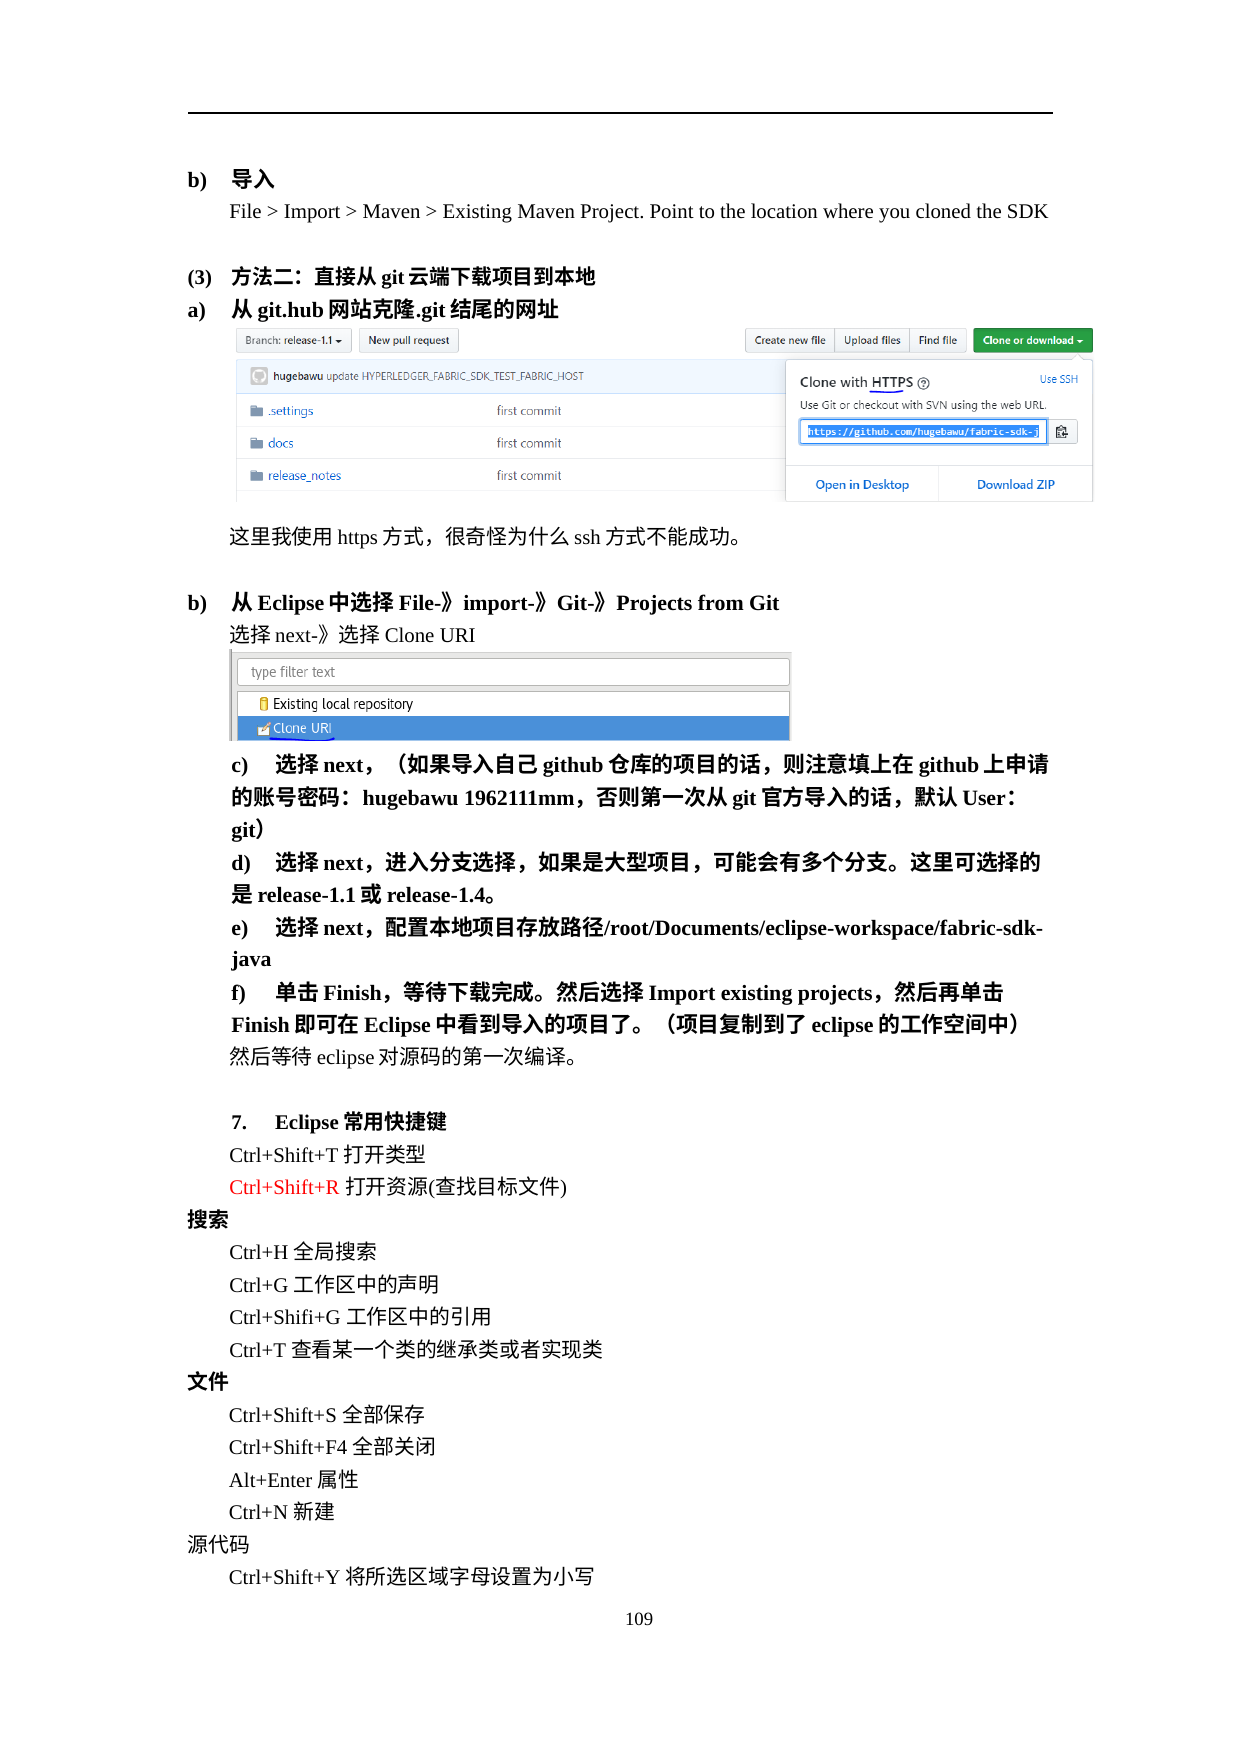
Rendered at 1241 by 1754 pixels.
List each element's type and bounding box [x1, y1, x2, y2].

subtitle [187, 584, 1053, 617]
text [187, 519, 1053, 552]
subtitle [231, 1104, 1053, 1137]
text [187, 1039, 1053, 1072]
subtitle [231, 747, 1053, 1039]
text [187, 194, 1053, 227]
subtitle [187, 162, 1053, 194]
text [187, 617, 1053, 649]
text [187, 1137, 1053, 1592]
picture [229, 324, 1095, 502]
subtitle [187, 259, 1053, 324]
picture [229, 649, 792, 741]
